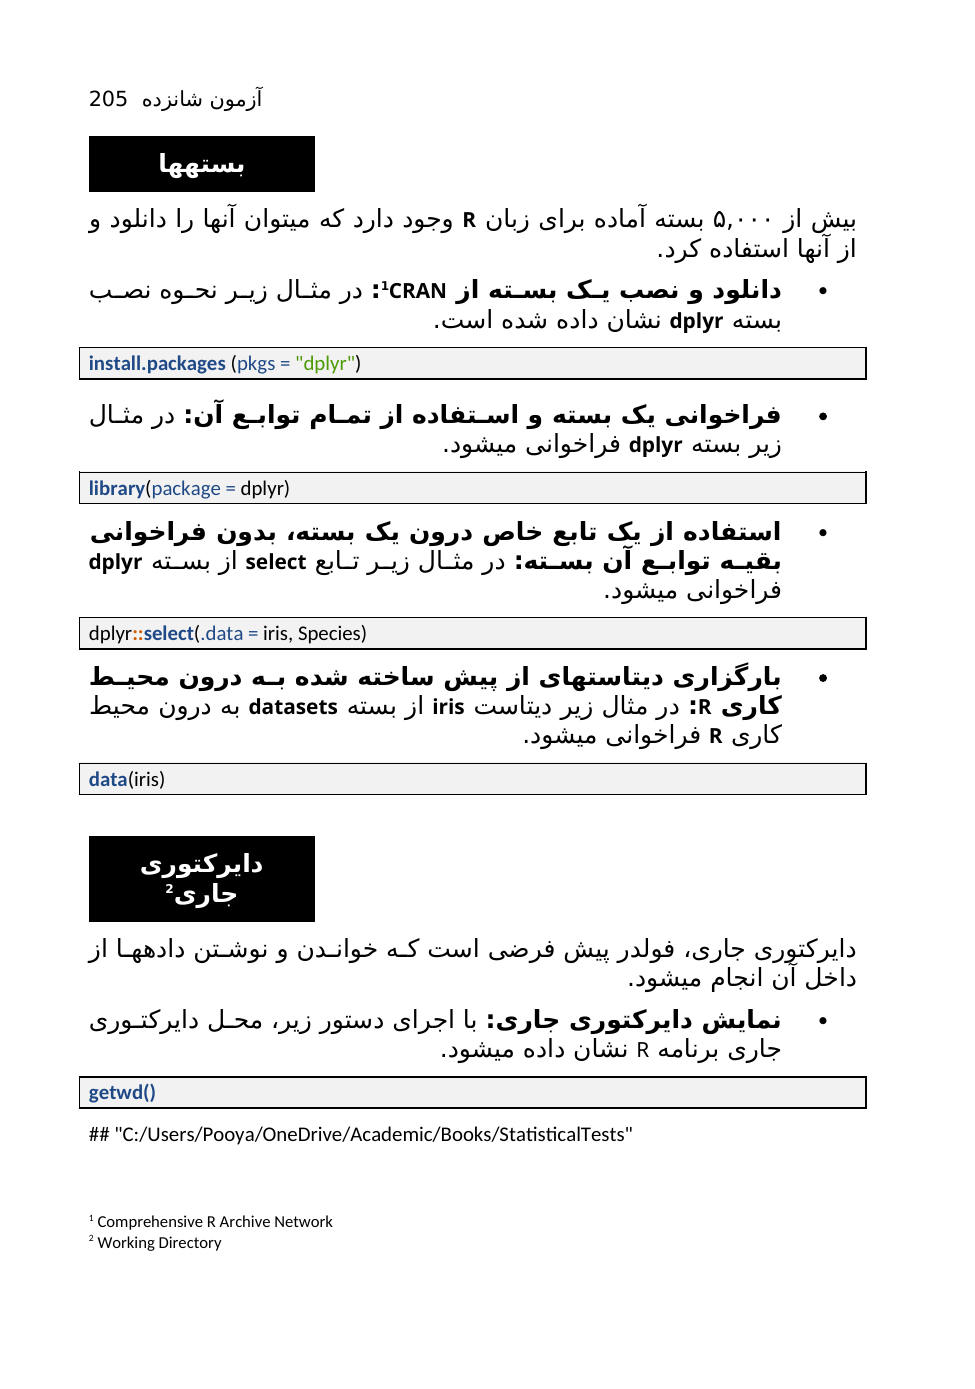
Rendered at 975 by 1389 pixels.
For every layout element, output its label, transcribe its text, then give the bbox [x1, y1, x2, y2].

text library(package = dplyr) [80, 473, 865, 503]
text dplyr::select(.data = iris, Species) [80, 618, 865, 648]
text ## "C:/Users/Pooya/OneDrive/Academic/Books/StatisticalTests" [89, 1121, 857, 1147]
text دایرکتوری جاری، فولدر پیش فرضی است که خواندن و نوشتن داده‏ها از داخل آن انجام می‏شود. [89, 934, 857, 992]
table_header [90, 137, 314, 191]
text install.packages (pkgs = "dplyr") [80, 348, 865, 378]
list بارگزاری دیتاست‏های از پیش ساخته شده به درون محیط کاری R: در مثال زیر دیتاست iris از بسته datasets به درون محیط کاری R فراخوانی می‏شود. [89, 662, 819, 750]
list استفاده از یک تابع خاص درون یک بسته، بدون فراخوانی بقیه توابع آن بسته: در مثال زیر تابع select از بسته dplyr فراخوانی می‏شود. [89, 517, 819, 604]
list دانلود و نصب یک بسته از CRAN: در مثال زیر نحوه نصب بسته dplyr نشان داده شده است. [89, 276, 819, 334]
text بیش از ۵,۰۰۰ بسته آماده برای زبان R وجود دارد که می‏توان آن‏ها را دانلود و از آن‏ها استفاده کرد. [89, 204, 857, 263]
text getwd() [80, 1078, 865, 1107]
text data(iris) [80, 764, 865, 794]
list نمایش دایرکتوری جاری: با اجرای دستور زیر، محل دایرکتوری جاری برنامه R نشان داده می‏شود. [89, 1005, 819, 1063]
list فراخوانی یک بسته و استفاده از تمام توابع آن: در مثال زیر بسته dplyr فراخوانی می‏شود. [89, 400, 819, 459]
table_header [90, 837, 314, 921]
